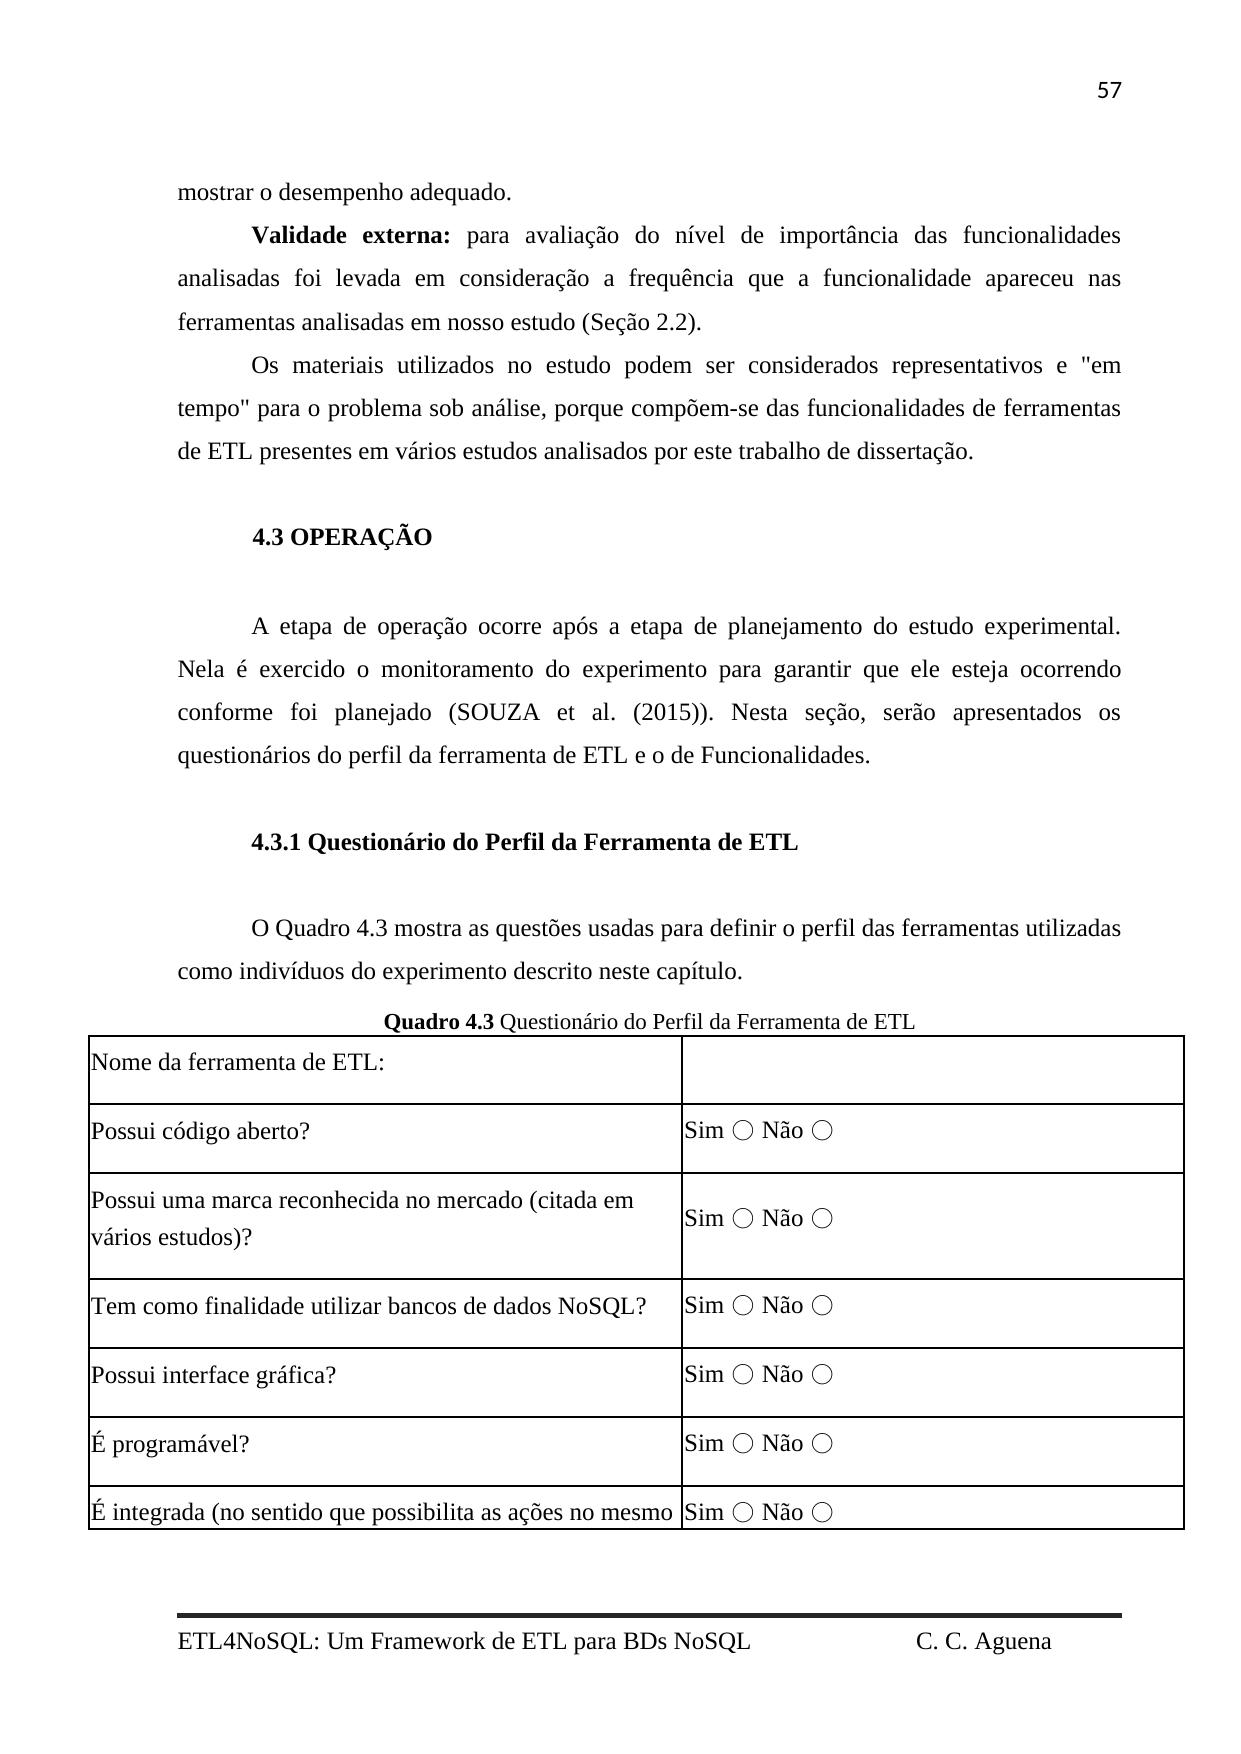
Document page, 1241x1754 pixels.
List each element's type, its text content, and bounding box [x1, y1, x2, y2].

table_cell Tem como finalidade utilizar bancos de dados NoSQL? [90, 1280, 681, 1347]
text Quadro 4.3 Questionário do Perfil da Ferramenta de ETL [177, 999, 1122, 1034]
text A etapa de operação ocorre após a etapa de planejamento do estudo experimental. Nela é exercido o monitoramento do experimento para garantir que ele esteja ocorrendo conforme foi planejado (SOUZA et al. (2015)). Nesta seção, serão apresentados os questionários do perfil da ferramenta de ETL e o de Funcionalidades. [177, 611, 1122, 769]
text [177, 177, 1122, 206]
table_cell Sim ⃝ Não ⃝ [683, 1487, 1183, 1528]
table_cell É programável? [90, 1418, 681, 1484]
table_cell Sim ⃝ Não ⃝ [683, 1174, 1183, 1278]
table_cell Sim ⃝ Não ⃝ [683, 1349, 1183, 1416]
table_cell Possui código aberto? [90, 1105, 681, 1172]
table_header [683, 1037, 1183, 1103]
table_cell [90, 1487, 681, 1528]
table_cell Possui interface gráfica? [90, 1349, 681, 1416]
table_cell Sim ⃝ Não ⃝ [683, 1418, 1183, 1484]
table_cell Possui uma marca reconhecida no mercado (citada em vários estudos)? [90, 1174, 681, 1278]
list OPERAÇÃO [252, 522, 1122, 551]
text Validade externa: para avaliação do nível de importância das funcionalidades analisadas foi levada em consideração a frequência que a funcionalidade apareceu nas ferramentas analisadas em nosso estudo (Seção 2.2). [177, 220, 1122, 335]
table_cell Sim ⃝ Não ⃝ [683, 1280, 1183, 1347]
text O Quadro 4.3 mostra as questões usadas para definir o perfil das ferramentas utilizadas como indivíduos do experimento descrito neste capítulo. [177, 913, 1122, 985]
text 4.3.1 Questionário do Perfil da Ferramenta de ETL [177, 827, 1122, 855]
text Os materiais utilizados no estudo podem ser considerados representativos e "em tempo" para o problema sob análise, porque compõem-se das funcionalidades de ferramentas de ETL presentes em vários estudos analisados por este trabalho de dissertação. [177, 350, 1122, 465]
table_cell Sim ⃝ Não ⃝ [683, 1105, 1183, 1172]
table_header Nome da ferramenta de ETL: [90, 1037, 681, 1103]
